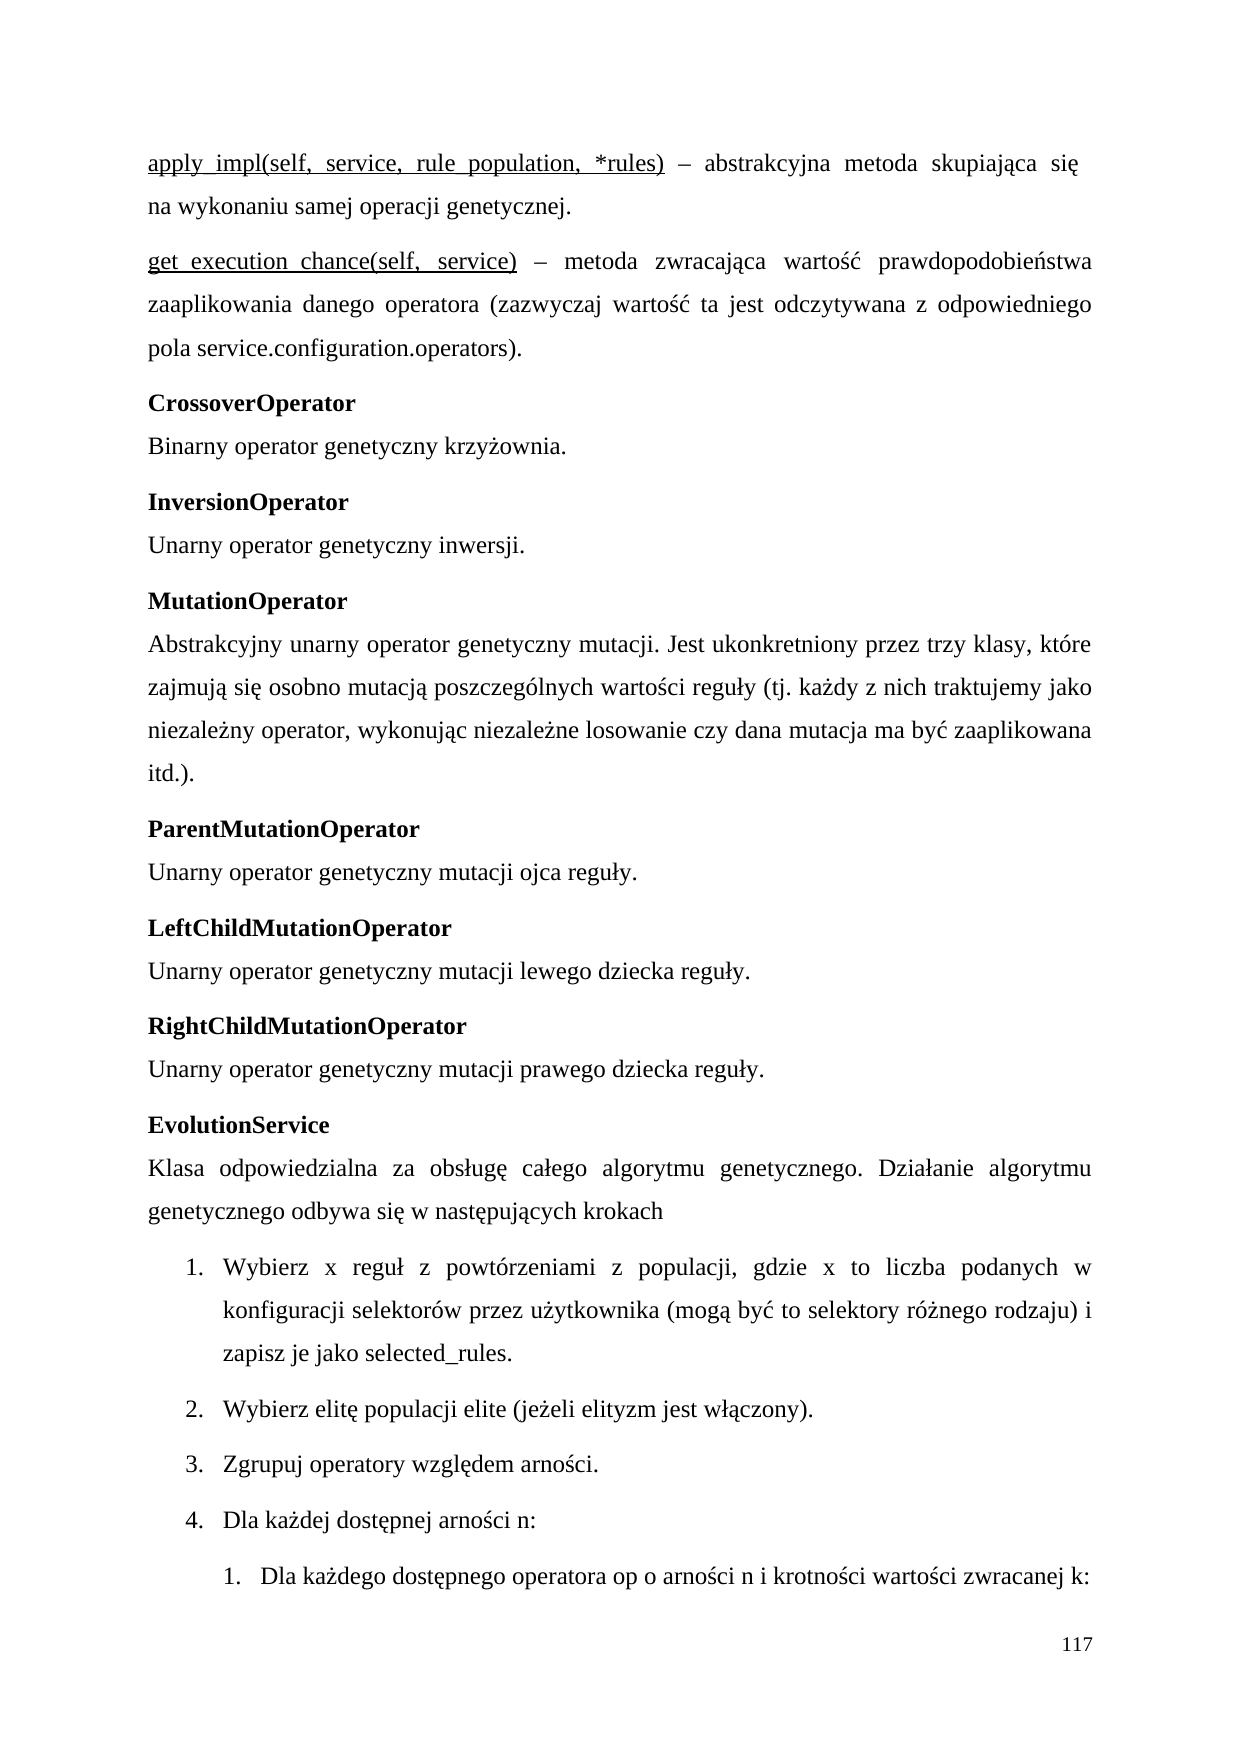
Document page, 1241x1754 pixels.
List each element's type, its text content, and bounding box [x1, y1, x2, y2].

text apply_impl(self, service, rule_population, *rules) – abstrakcyjna metoda skupiająca się na wykonaniu samej operacji genetycznej. [148, 148, 1093, 219]
text ParentMutationOperator [148, 814, 1093, 843]
text Klasa odpowiedzialna za obsługę całego algorytmu genetycznego. Działanie algorytmu genetycznego odbywa się w następujących krokach [148, 1153, 1093, 1225]
text Unarny operator genetyczny inwersji. [148, 530, 1093, 559]
text EvolutionService [148, 1110, 1093, 1139]
text Unarny operator genetyczny mutacji lewego dziecka reguły. [148, 956, 1093, 984]
list Zgrupuj operatory względem arności. [185, 1449, 1093, 1478]
text get_execution_chance(self, service) – metoda zwracająca wartość prawdopodobieństwa zaaplikowania danego operatora (zazwyczaj wartość ta jest odczytywana z odpowiedniego pola service.configuration.operators). [148, 246, 1093, 361]
text Abstrakcyjny unarny operator genetyczny mutacji. Jest ukonkretniony przez trzy klasy, które zajmują się osobno mutacją poszczególnych wartości reguły (tj. każdy z nich traktujemy jako niezależny operator, wykonując niezależne losowanie czy dana mutacja ma być zaaplikowana itd.). [148, 629, 1093, 787]
text Unarny operator genetyczny mutacji prawego dziecka reguły. [148, 1054, 1093, 1083]
text CrossoverOperator [148, 388, 1093, 417]
list Dla każdego dostępnego operatora op o arności n i krotności wartości zwracanej k: [223, 1561, 1093, 1589]
text RightChildMutationOperator [148, 1011, 1093, 1040]
text LeftChildMutationOperator [148, 913, 1093, 941]
list Dla każdej dostępnej arności n: [185, 1505, 1093, 1534]
text MutationOperator [148, 586, 1093, 614]
text Unarny operator genetyczny mutacji ojca reguły. [148, 857, 1093, 886]
list Wybierz elitę populacji elite (jeżeli elityzm jest włączony). [185, 1394, 1093, 1423]
list Wybierz x reguł z powtórzeniami z populacji, gdzie x to liczba podanych w konfiguracji selektorów przez użytkownika (mogą być to selektory różnego rodzaju) i zapisz je jako selected_rules. [185, 1252, 1093, 1367]
text InversionOperator [148, 487, 1093, 516]
text Binarny operator genetyczny krzyżownia. [148, 431, 1093, 460]
